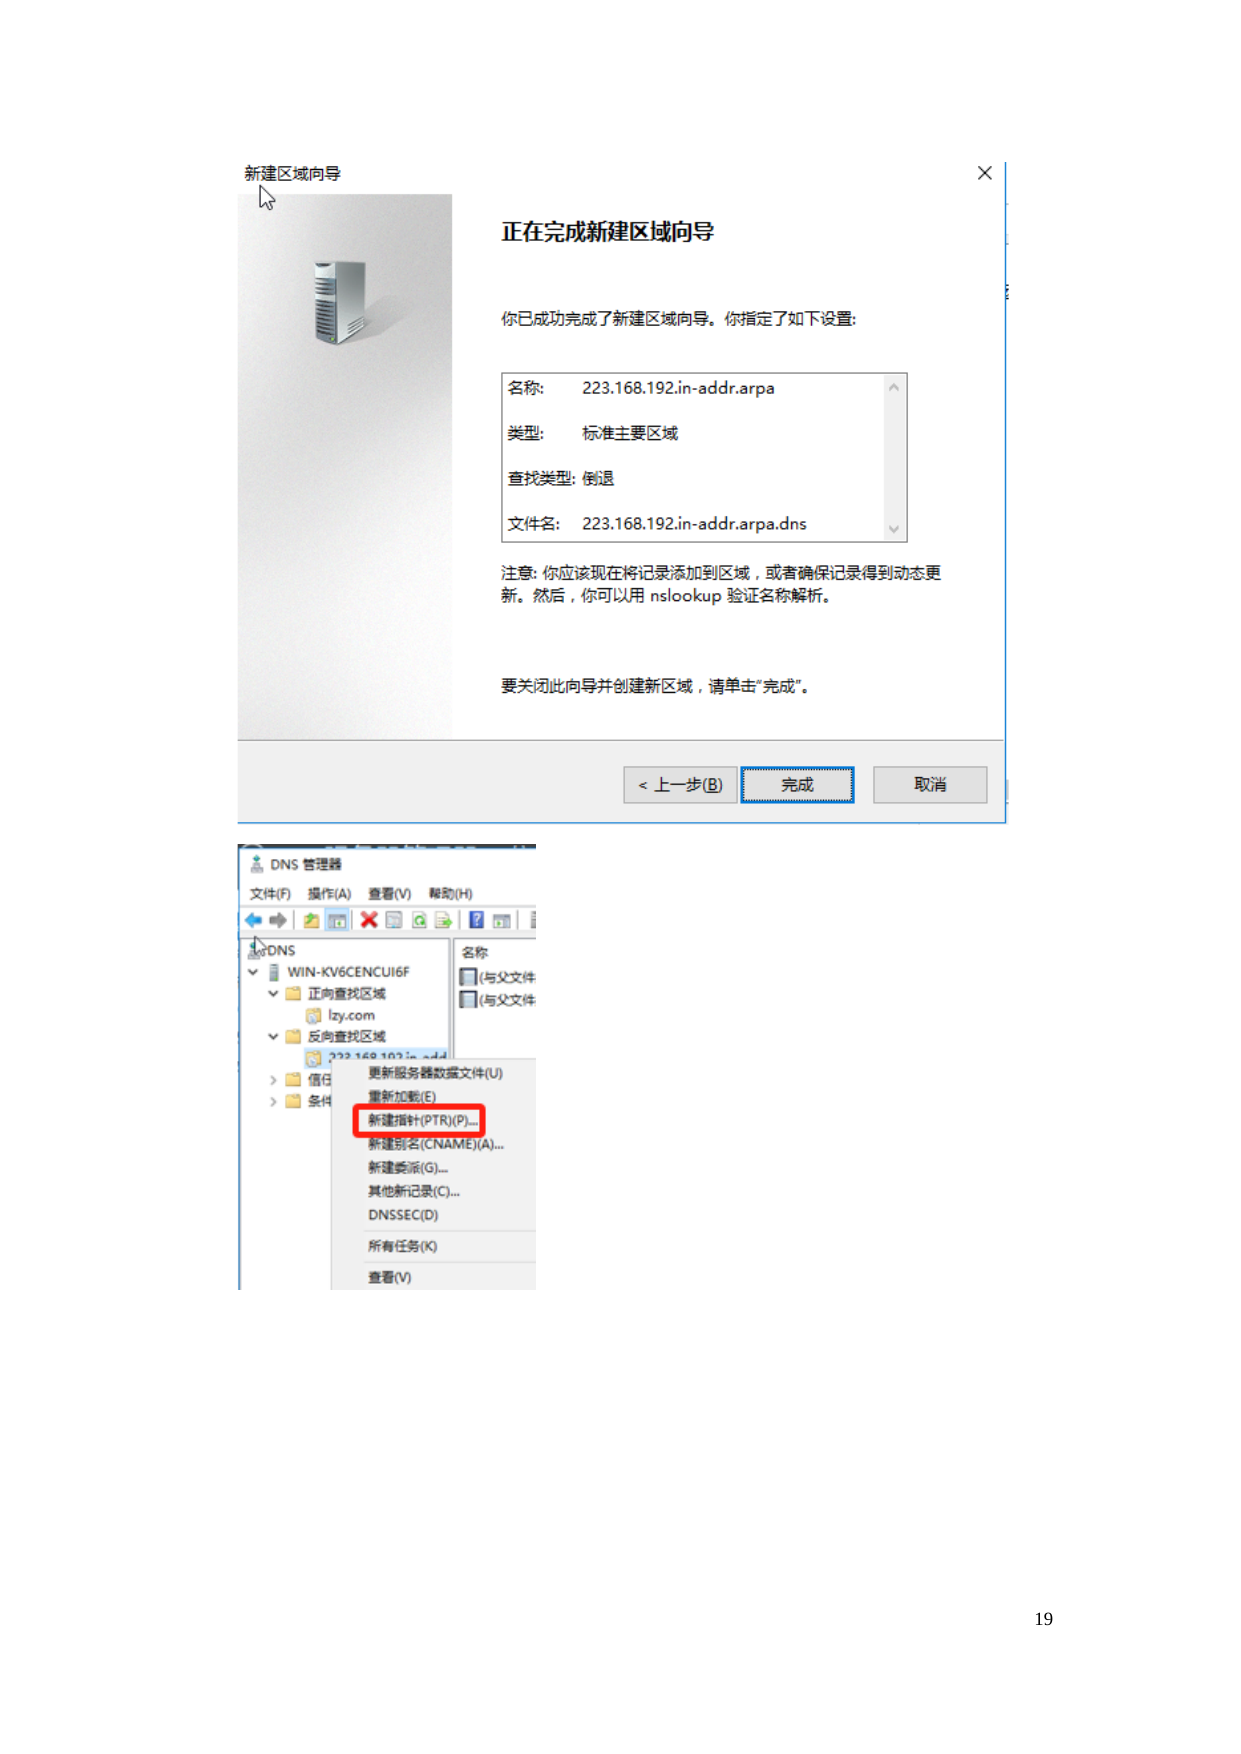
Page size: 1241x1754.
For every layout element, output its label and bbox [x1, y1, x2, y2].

picture [237, 844, 536, 1290]
picture [237, 162, 1009, 825]
